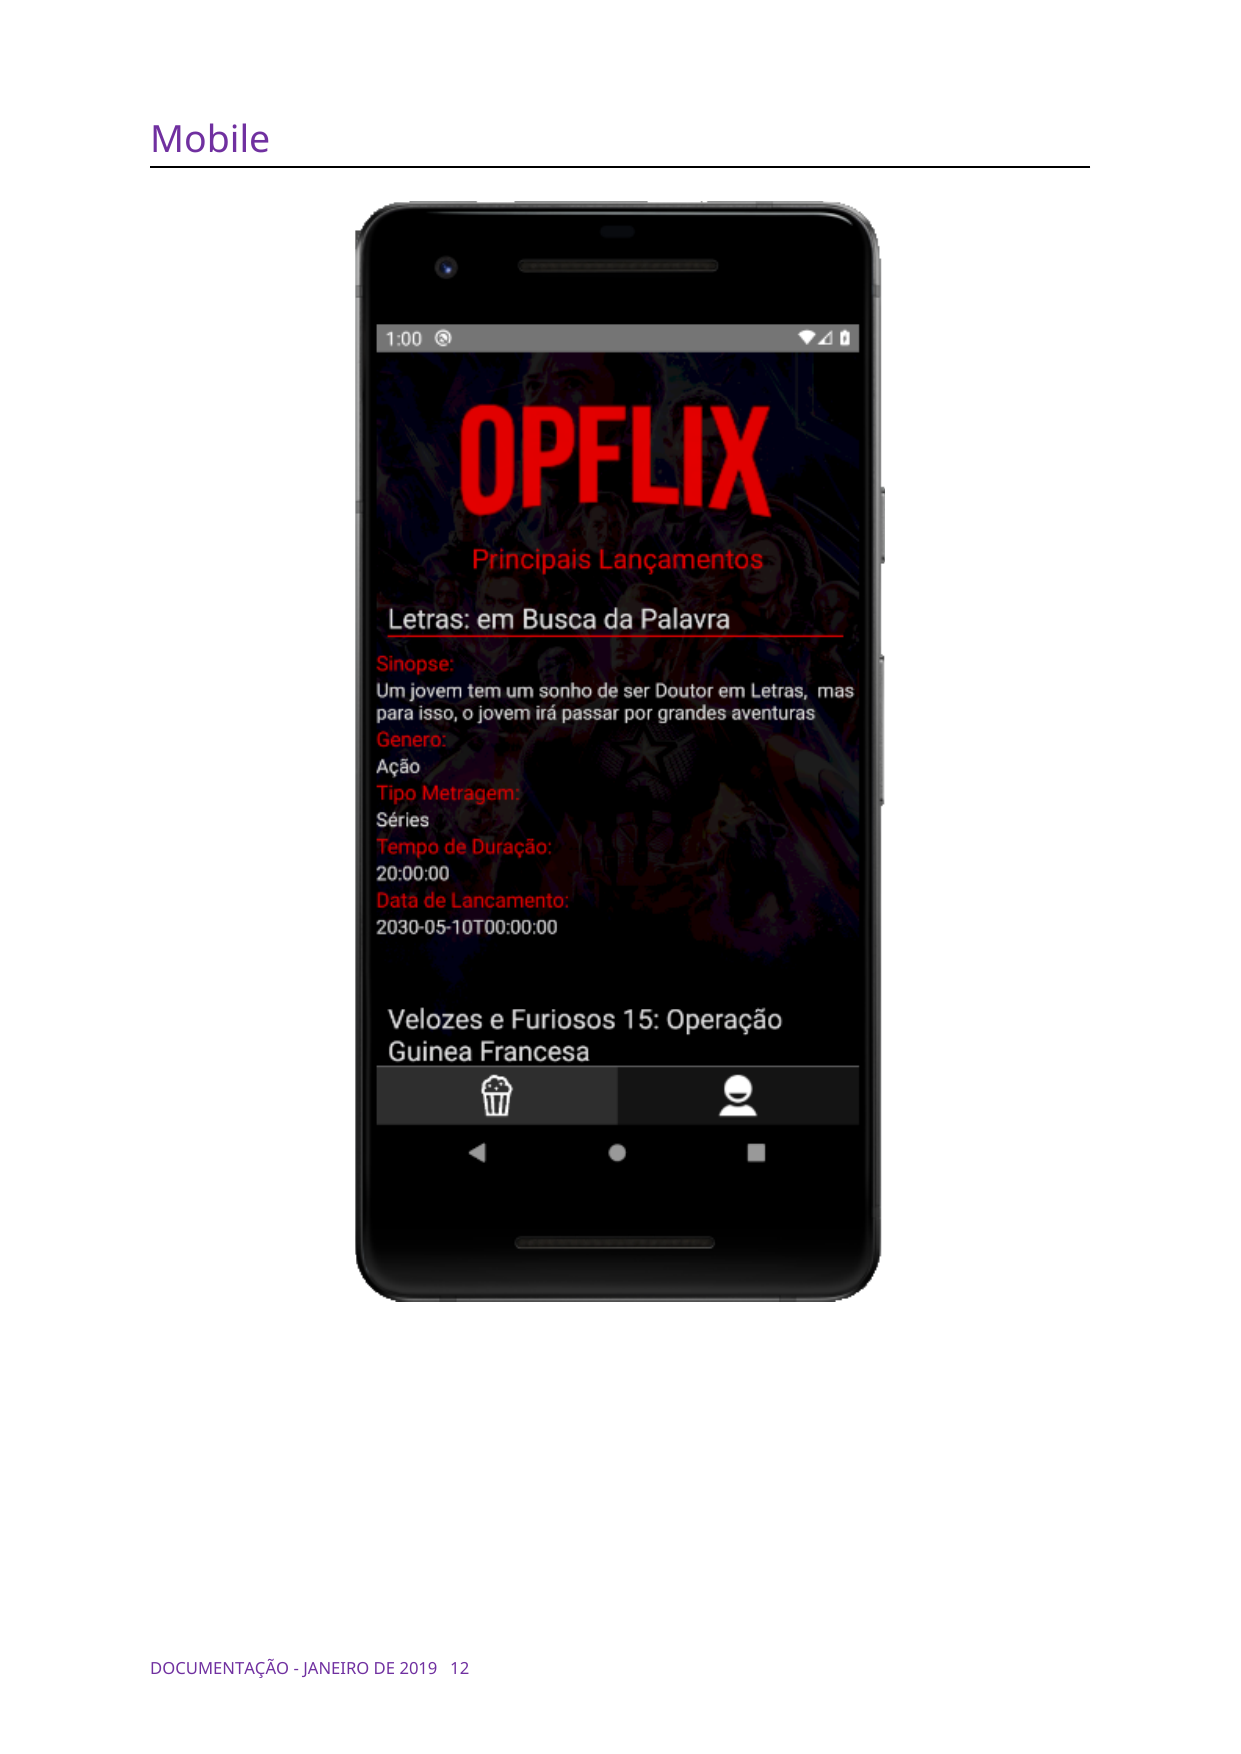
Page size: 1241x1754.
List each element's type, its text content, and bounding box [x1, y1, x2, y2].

picture [355, 201, 885, 1302]
text Mobile [150, 112, 1090, 166]
